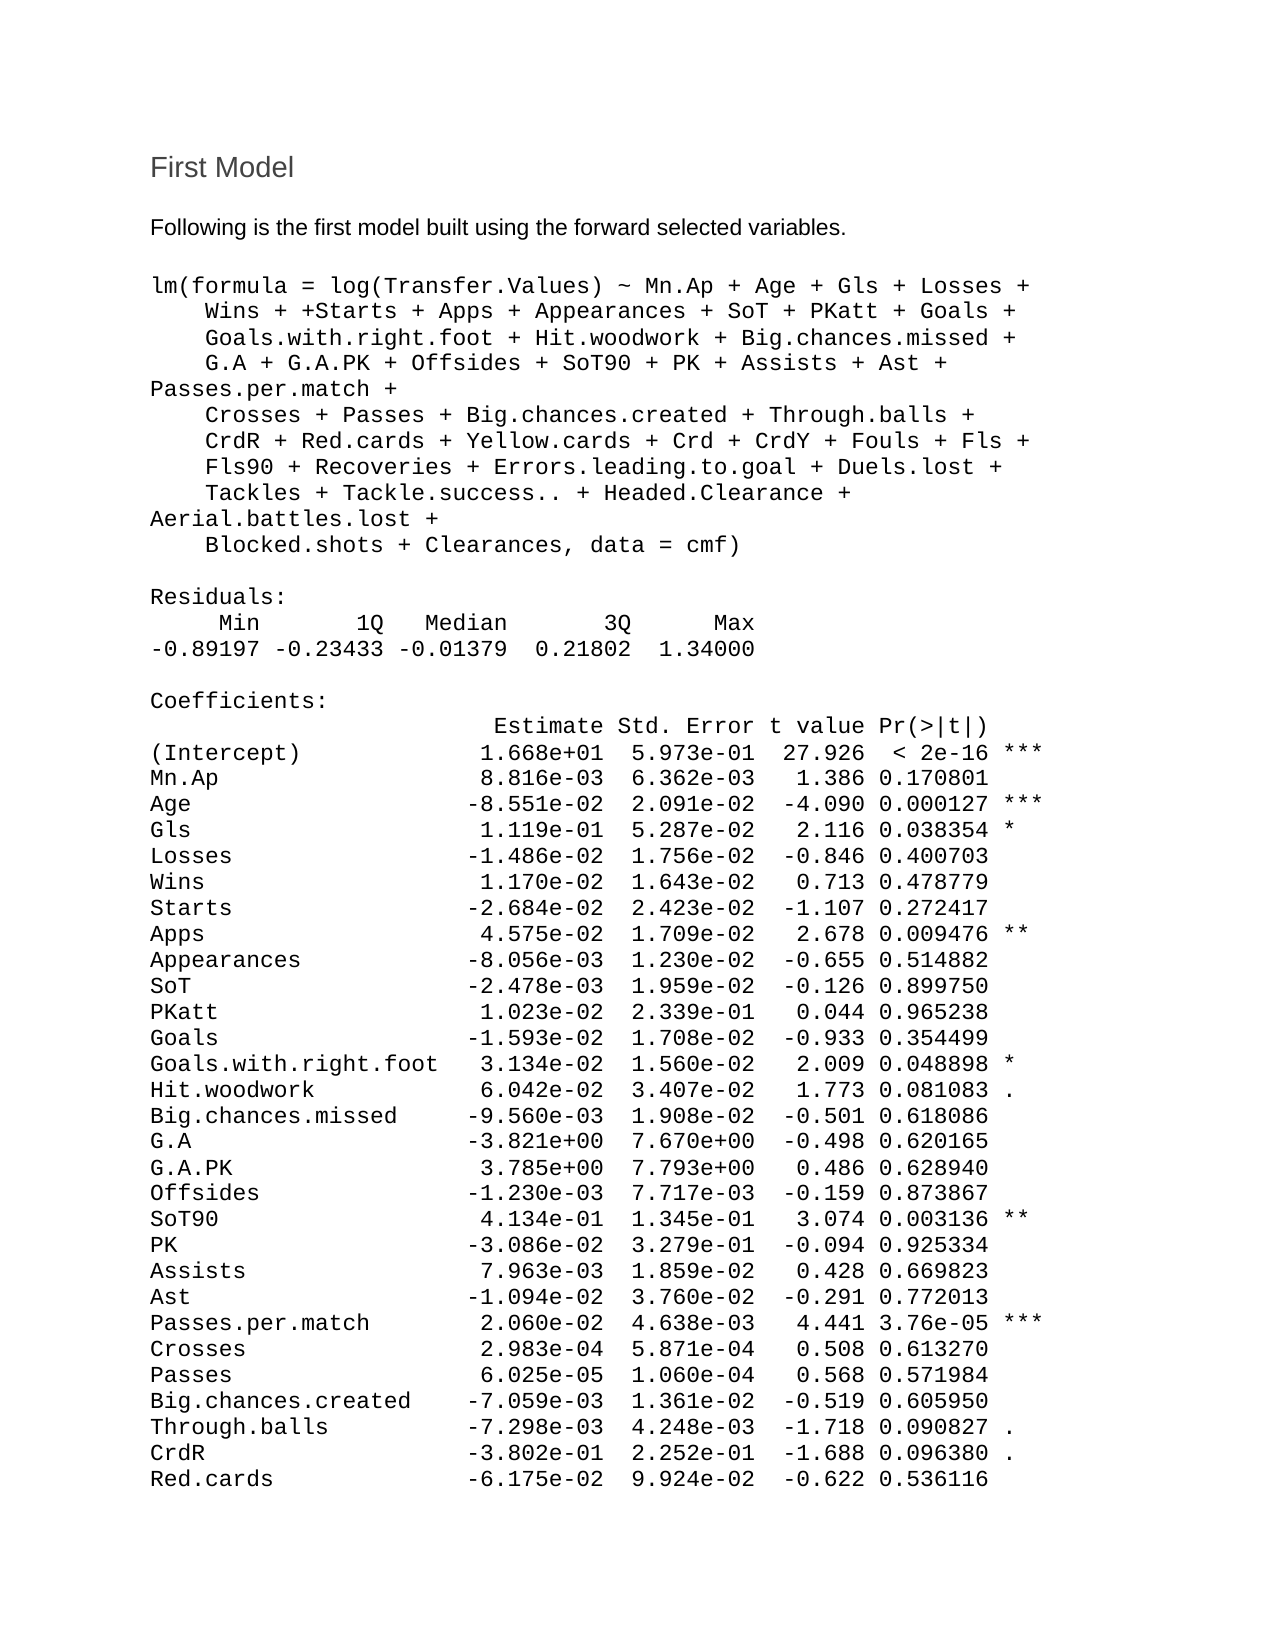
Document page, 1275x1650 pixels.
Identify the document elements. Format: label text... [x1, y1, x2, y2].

text CrdR + Red.cards + Yellow.cards + Crd + CrdY + Fouls + Fls + [150, 429, 1125, 456]
text G.A -3.821e+00 7.670e+00 -0.498 0.620165 [150, 1130, 1125, 1156]
text Starts -2.684e-02 2.423e-02 -1.107 0.272417 [150, 896, 1125, 922]
text Residuals: [150, 585, 1125, 611]
text Through.balls -7.298e-03 4.248e-03 -1.718 0.090827 . [150, 1415, 1125, 1441]
text PKatt 1.023e-02 2.339e-01 0.044 0.965238 [150, 1000, 1125, 1026]
text G.A + G.A.PK + Offsides + SoT90 + PK + Assists + Ast + Passes.per.match + [150, 352, 1125, 404]
text Goals.with.right.foot + Hit.woodwork + Big.chances.missed + [150, 326, 1125, 352]
text Goals -1.593e-02 1.708e-02 -0.933 0.354499 [150, 1026, 1125, 1052]
text Coefficients: [150, 689, 1125, 715]
text Age -8.551e-02 2.091e-02 -4.090 0.000127 *** [150, 793, 1125, 819]
text Ast -1.094e-02 3.760e-02 -0.291 0.772013 [150, 1286, 1125, 1311]
text Tackles + Tackle.success.. + Headed.Clearance + Aerial.battles.lost + [150, 481, 1125, 533]
text -0.89197 -0.23433 -0.01379 0.21802 1.34000 [150, 637, 1125, 663]
text Red.cards -6.175e-02 9.924e-02 -0.622 0.536116 [150, 1467, 1125, 1493]
text Following is the first model built using the forward selected variables. [150, 213, 1125, 240]
text Blocked.shots + Clearances, data = cmf) [150, 533, 1125, 559]
text Apps 4.575e-02 1.709e-02 2.678 0.009476 ** [150, 922, 1125, 948]
text Wins + +Starts + Apps + Appearances + SoT + PKatt + Goals + [150, 300, 1125, 326]
text Goals.with.right.foot 3.134e-02 1.560e-02 2.009 0.048898 * [150, 1052, 1125, 1078]
text Big.chances.missed -9.560e-03 1.908e-02 -0.501 0.618086 [150, 1104, 1125, 1130]
text Crosses 2.983e-04 5.871e-04 0.508 0.613270 [150, 1337, 1125, 1363]
text Gls 1.119e-01 5.287e-02 2.116 0.038354 * [150, 819, 1125, 844]
text Appearances -8.056e-03 1.230e-02 -0.655 0.514882 [150, 948, 1125, 974]
text SoT90 4.134e-01 1.345e-01 3.074 0.003136 ** [150, 1208, 1125, 1234]
text Estimate Std. Error t value Pr(>|t|) [150, 715, 1125, 741]
text Hit.woodwork 6.042e-02 3.407e-02 1.773 0.081083 . [150, 1078, 1125, 1104]
text Passes 6.025e-05 1.060e-04 0.568 0.571984 [150, 1363, 1125, 1389]
text Crosses + Passes + Big.chances.created + Through.balls + [150, 404, 1125, 429]
text SoT -2.478e-03 1.959e-02 -0.126 0.899750 [150, 974, 1125, 1000]
text Assists 7.963e-03 1.859e-02 0.428 0.669823 [150, 1259, 1125, 1286]
text (Intercept) 1.668e+01 5.973e-01 27.926 < 2e-16 *** [150, 741, 1125, 767]
text PK -3.086e-02 3.279e-01 -0.094 0.925334 [150, 1234, 1125, 1259]
text lm(formula = log(Transfer.Values) ~ Mn.Ap + Age + Gls + Losses + [150, 274, 1125, 300]
text Passes.per.match 2.060e-02 4.638e-03 4.441 3.76e-05 *** [150, 1311, 1125, 1337]
text Fls90 + Recoveries + Errors.leading.to.goal + Duels.lost + [150, 456, 1125, 481]
text Losses -1.486e-02 1.756e-02 -0.846 0.400703 [150, 844, 1125, 871]
text Min 1Q Median 3Q Max [150, 611, 1125, 637]
text CrdR -3.802e-01 2.252e-01 -1.688 0.096380 . [150, 1441, 1125, 1467]
text Mn.Ap 8.816e-03 6.362e-03 1.386 0.170801 [150, 767, 1125, 793]
subtitle First Model [150, 150, 1125, 183]
text G.A.PK 3.785e+00 7.793e+00 0.486 0.628940 [150, 1156, 1125, 1182]
text Wins 1.170e-02 1.643e-02 0.713 0.478779 [150, 871, 1125, 896]
text Offsides -1.230e-03 7.717e-03 -0.159 0.873867 [150, 1182, 1125, 1208]
text Big.chances.created -7.059e-03 1.361e-02 -0.519 0.605950 [150, 1389, 1125, 1415]
